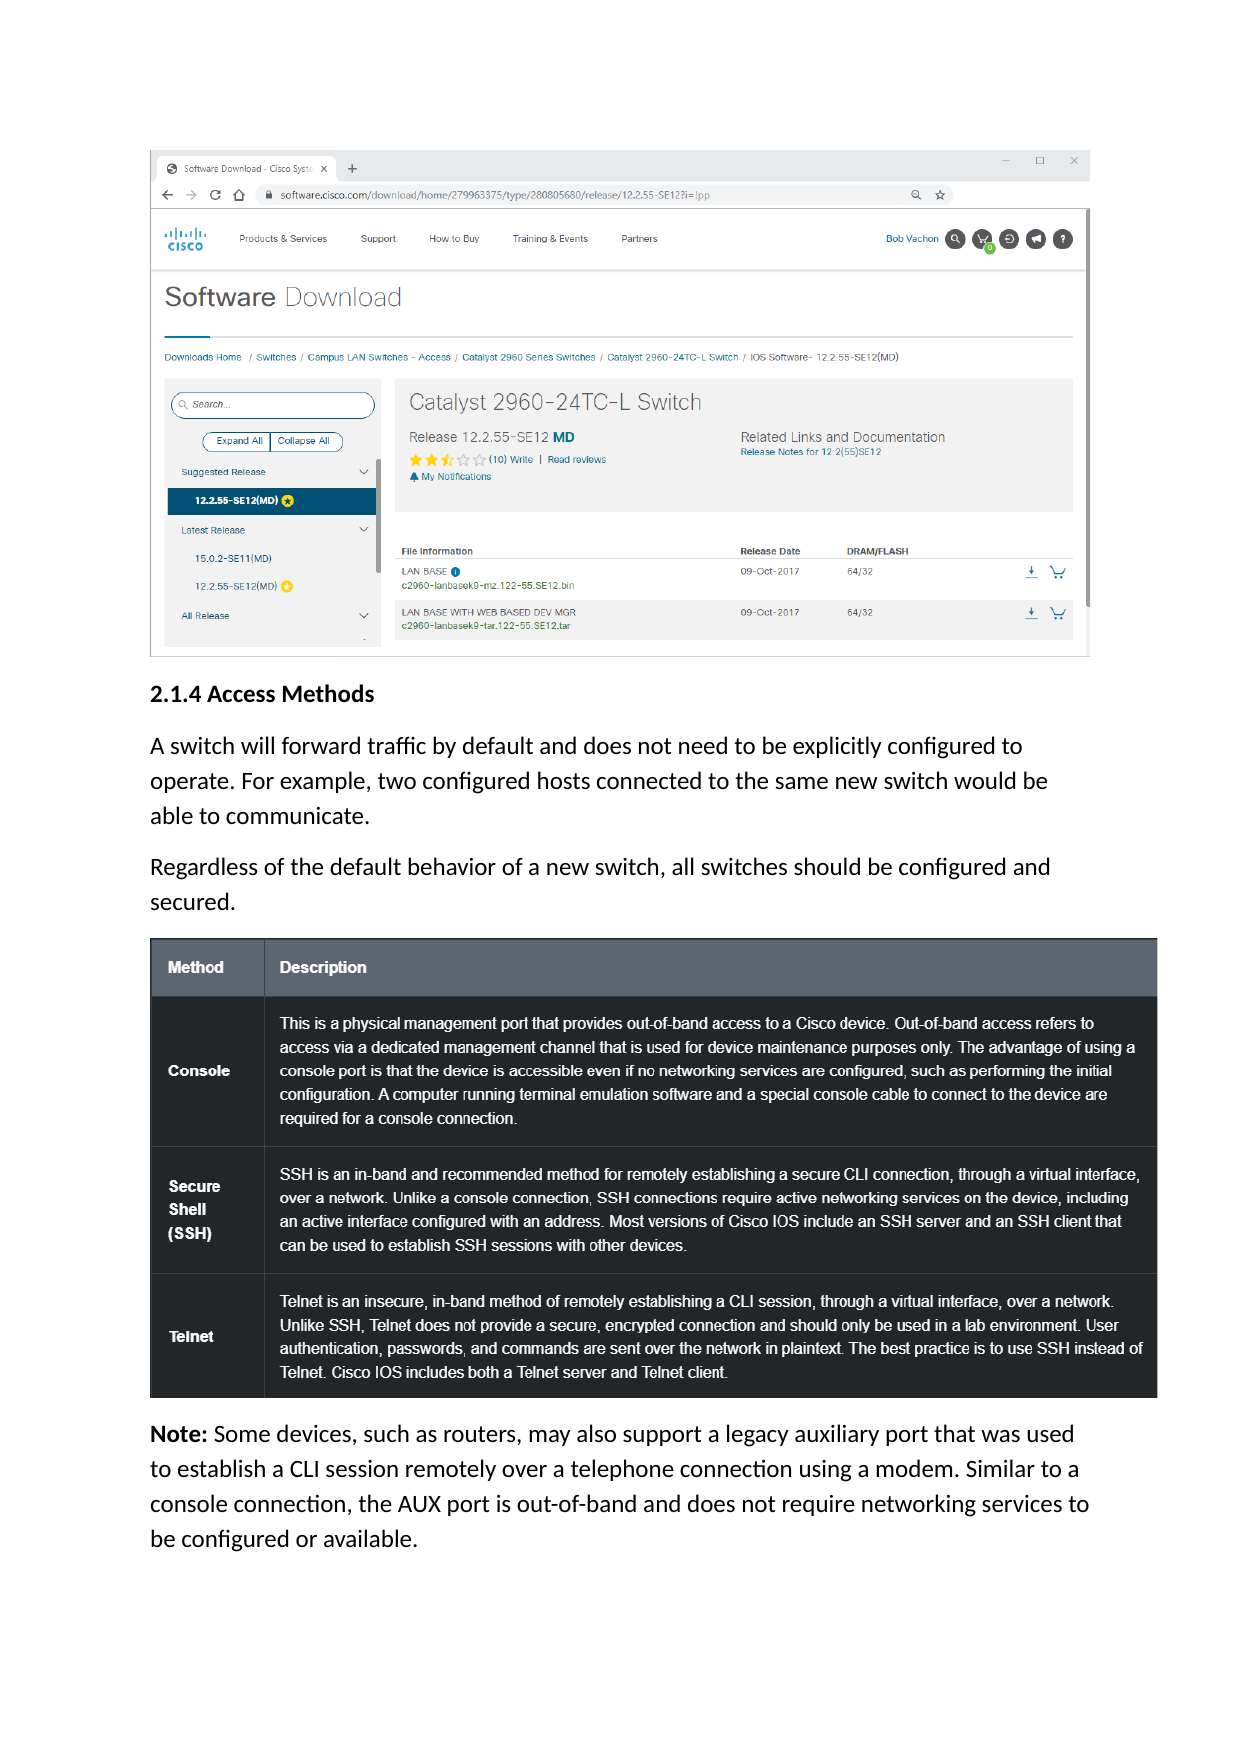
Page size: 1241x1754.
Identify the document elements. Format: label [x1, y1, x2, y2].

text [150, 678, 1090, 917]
picture [150, 150, 1091, 657]
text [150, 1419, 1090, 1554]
picture [150, 938, 1158, 1398]
